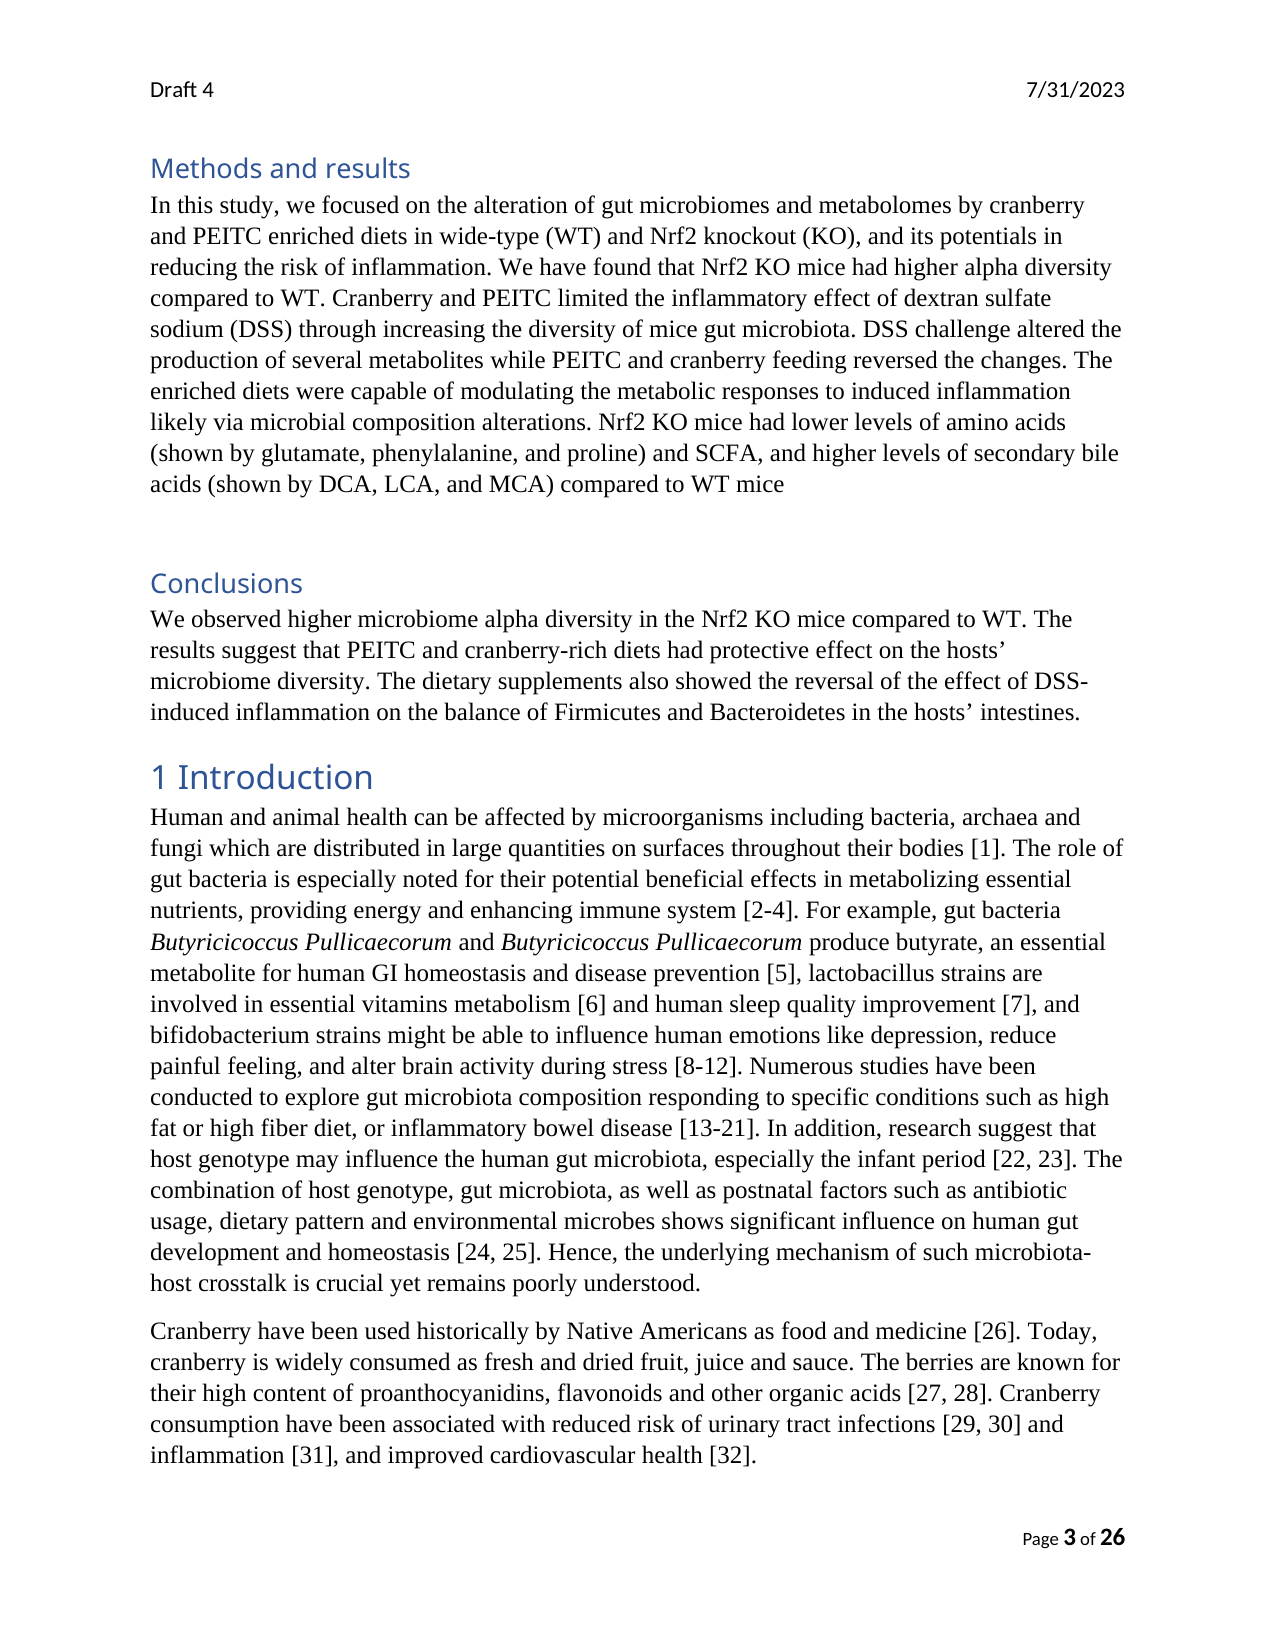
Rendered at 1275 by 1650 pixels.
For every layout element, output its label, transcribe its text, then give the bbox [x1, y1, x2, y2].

text Cranberry have been used historically by Native Americans as food and medicine [26]. Today, cranberry is widely consumed as fresh and dried fruit, juice and sauce. The berries are known for their high content of proanthocyanidins, flavonoids and other organic acids [27, 28]. Cranberry consumption have been associated with reduced risk of urinary tract infections [29, 30] and inflammation [31], and improved cardiovascular health [32]. [150, 1316, 1125, 1469]
text Human and animal health can be affected by microorganisms including bacteria, archaea and fungi which are distributed in large quantities on surfaces throughout their bodies [1]. The role of gut bacteria is especially noted for their potential beneficial effects in metabolizing essential nutrients, providing energy and enhancing immune system [2-4]. For example, gut bacteria Butyricicoccus Pullicaecorum and Butyricicoccus Pullicaecorum produce butyrate, an essential metabolite for human GI homeostasis and disease prevention [5], lactobacillus strains are involved in essential vitamins metabolism [6] and human sleep quality improvement [7], and bifidobacterium strains might be able to influence human emotions like depression, reduce painful feeling, and alter brain activity during stress [8-12]. Numerous studies have been conducted to explore gut microbiota composition responding to specific conditions such as high fat or high fiber diet, or inflammatory bowel disease [13-21]. In addition, research suggest that host genotype may influence the human gut microbiota, especially the infant period [22, 23]. The combination of host genotype, gut microbiota, as well as postnatal factors such as antibiotic usage, dietary pattern and environmental microbes shows significant influence on human gut development and homeostasis [24, 25]. Hence, the underlying mechanism of such microbiota-host crosstalk is crucial yet remains poorly understood. [150, 802, 1125, 1297]
subtitle Conclusions [150, 564, 1125, 601]
subtitle Methods and results [150, 150, 1125, 187]
text We observed higher microbiome alpha diversity in the Nrf2 KO mice compared to WT. The results suggest that PEITC and cranberry-rich diets had protective effect on the hosts’ microbiome diversity. The dietary supplements also showed the reversal of the effect of DSS-induced inflammation on the balance of Firmicutes and Bacteroidetes in the hosts’ intestines. [150, 604, 1125, 726]
text In this study, we focused on the alteration of gut microbiomes and metabolomes by cranberry and PEITC enriched diets in wide-type (WT) and Nrf2 knockout (KO), and its potentials in reducing the risk of inflammation. We have found that Nrf2 KO mice had higher alpha diversity compared to WT. Cranberry and PEITC limited the inflammatory effect of dextran sulfate sodium (DSS) through increasing the diversity of mice gut microbiota. DSS challenge altered the production of several metabolites while PEITC and cranberry feeding reversed the changes. The enriched diets were capable of modulating the metabolic responses to induced inflammation likely via microbial composition alterations. Nrf2 KO mice had lower levels of amino acids (shown by glutamate, phenylalanine, and proline) and SCFA, and higher levels of secondary bile acids (shown by DCA, LCA, and MCA) compared to WT mice [150, 190, 1125, 498]
subtitle 1 Introduction [150, 753, 1125, 799]
